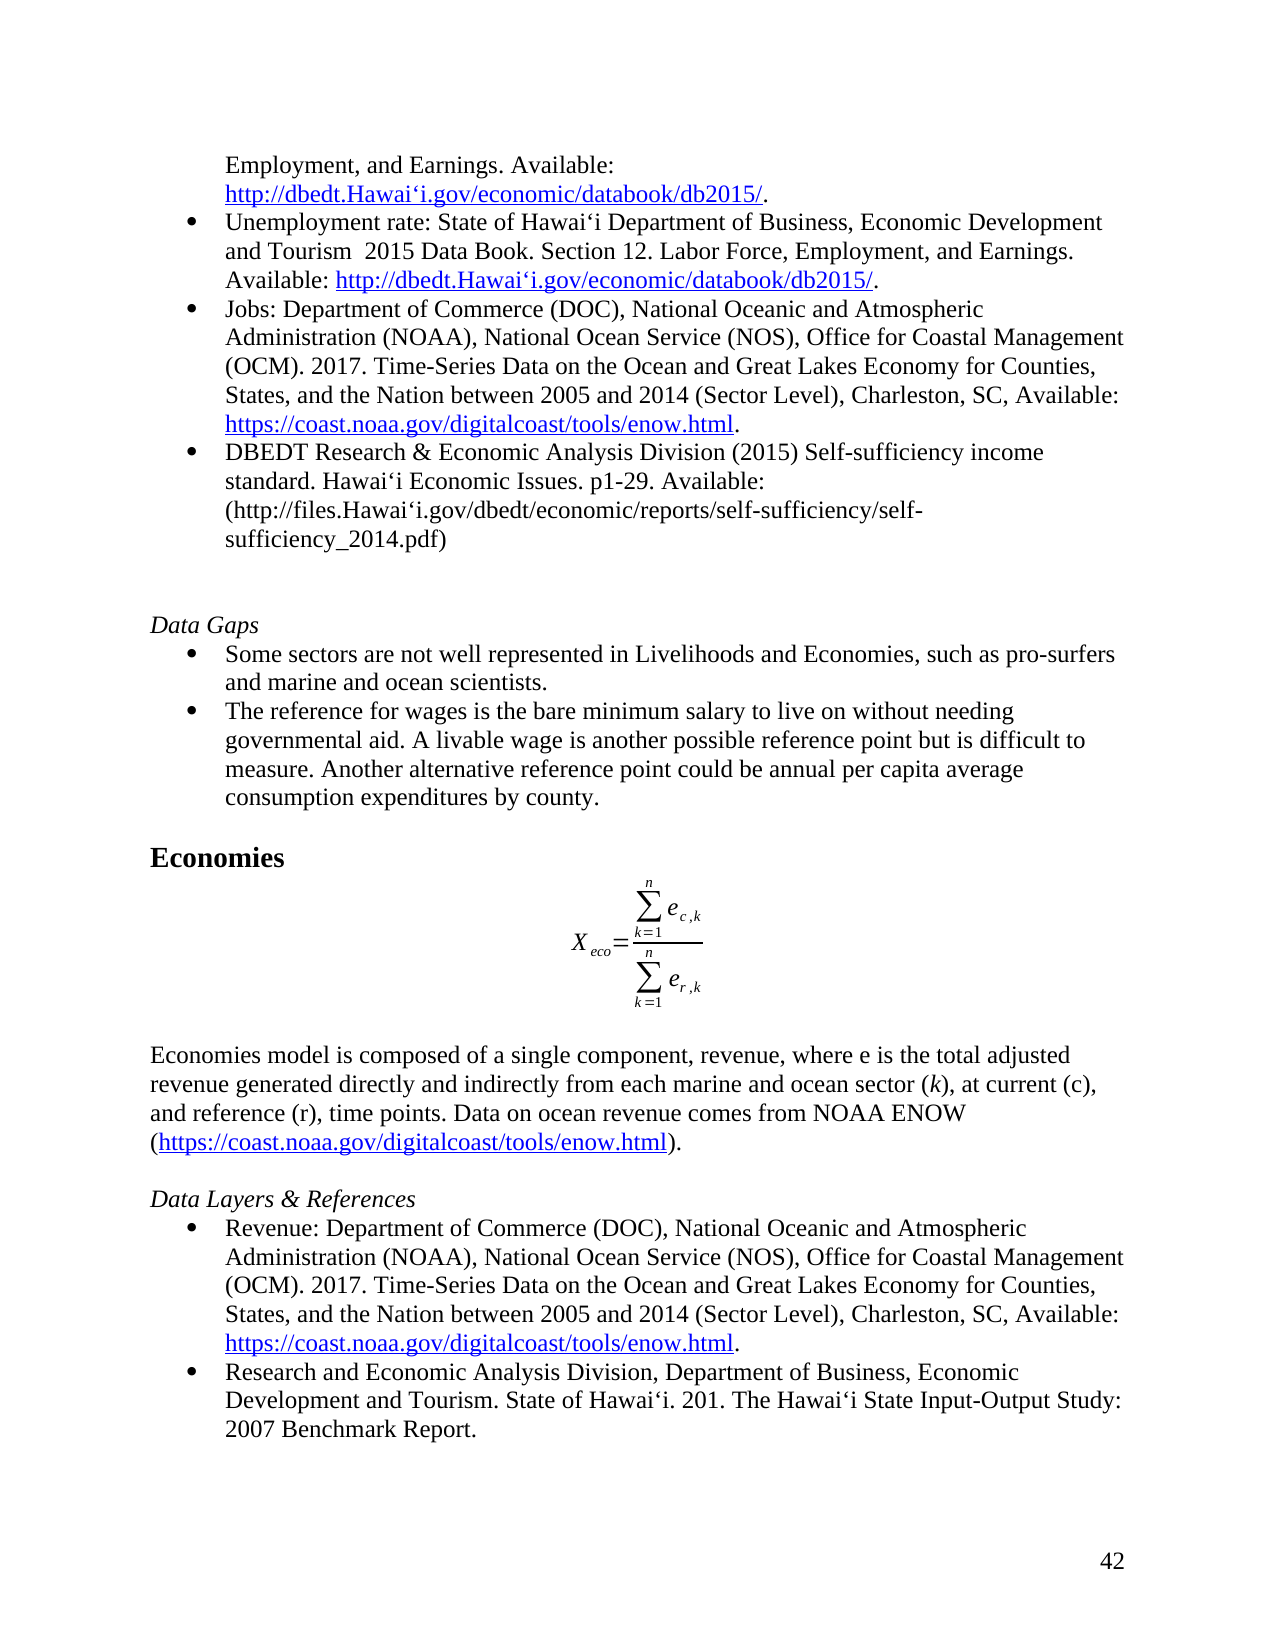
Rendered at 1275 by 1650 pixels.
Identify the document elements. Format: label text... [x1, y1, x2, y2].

list The reference for wages is the bare minimum salary to live on without needing governmental aid. A livable wage is another possible reference point but is difficult to measure. Another alternative reference point could be annual per capita average consumption expenditures by county. [187, 696, 1125, 811]
text Economies model is composed of a single component, revenue, where e is the total adjusted revenue generated directly and indirectly from each marine and ocean sector (k), at current (c), and reference (r), time points. Data on ocean revenue comes from NOAA ENOW (https://coast.noaa.gov/digitalcoast/tools/enow.html). [150, 1041, 1125, 1156]
text Economies [150, 840, 1125, 873]
list DBEDT Research & Economic Analysis Division (2015) Self-sufficiency income standard. Hawaiʻi Economic Issues. p1-29. Available: (http://files.Hawaiʻi.gov/dbedt/economic/reports/self-sufficiency/self-sufficiency_2014.pdf) [187, 437, 1125, 552]
text Data Gaps [150, 610, 1125, 639]
list Some sectors are not well represented in Livelihoods and Economies, such as pro-surfers and marine and ocean scientists. [187, 639, 1125, 696]
list Unemployment rate: State of Hawaiʻi Department of Business, Economic Development and Tourism 2015 Data Book. Section 12. Labor Force, Employment, and Earnings. Available: http://dbedt.Hawaiʻi.gov/economic/databook/db2015/. [187, 207, 1125, 294]
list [187, 150, 1125, 207]
list Revenue: Department of Commerce (DOC), National Oceanic and Atmospheric Administration (NOAA), National Ocean Service (NOS), Office for Coastal Management (OCM). 2017. Time-Series Data on the Ocean and Great Lakes Economy for Counties, States, and the Nation between 2005 and 2014 (Sector Level), Charleston, SC, Available: https://coast.noaa.gov/digitalcoast/tools/enow.html. [187, 1213, 1125, 1357]
list Jobs: Department of Commerce (DOC), National Oceanic and Atmospheric Administration (NOAA), National Ocean Service (NOS), Office for Coastal Management (OCM). 2017. Time-Series Data on the Ocean and Great Lakes Economy for Counties, States, and the Nation between 2005 and 2014 (Sector Level), Charleston, SC, Available: https://coast.noaa.gov/digitalcoast/tools/enow.html. [187, 294, 1125, 437]
text Data Layers & References [150, 1184, 1125, 1213]
list Research and Economic Analysis Division, Department of Business, Economic Development and Tourism. State of Hawaiʻi. 201. The Hawaiʻi State Input-Output Study: 2007 Benchmark Report. [187, 1357, 1125, 1443]
